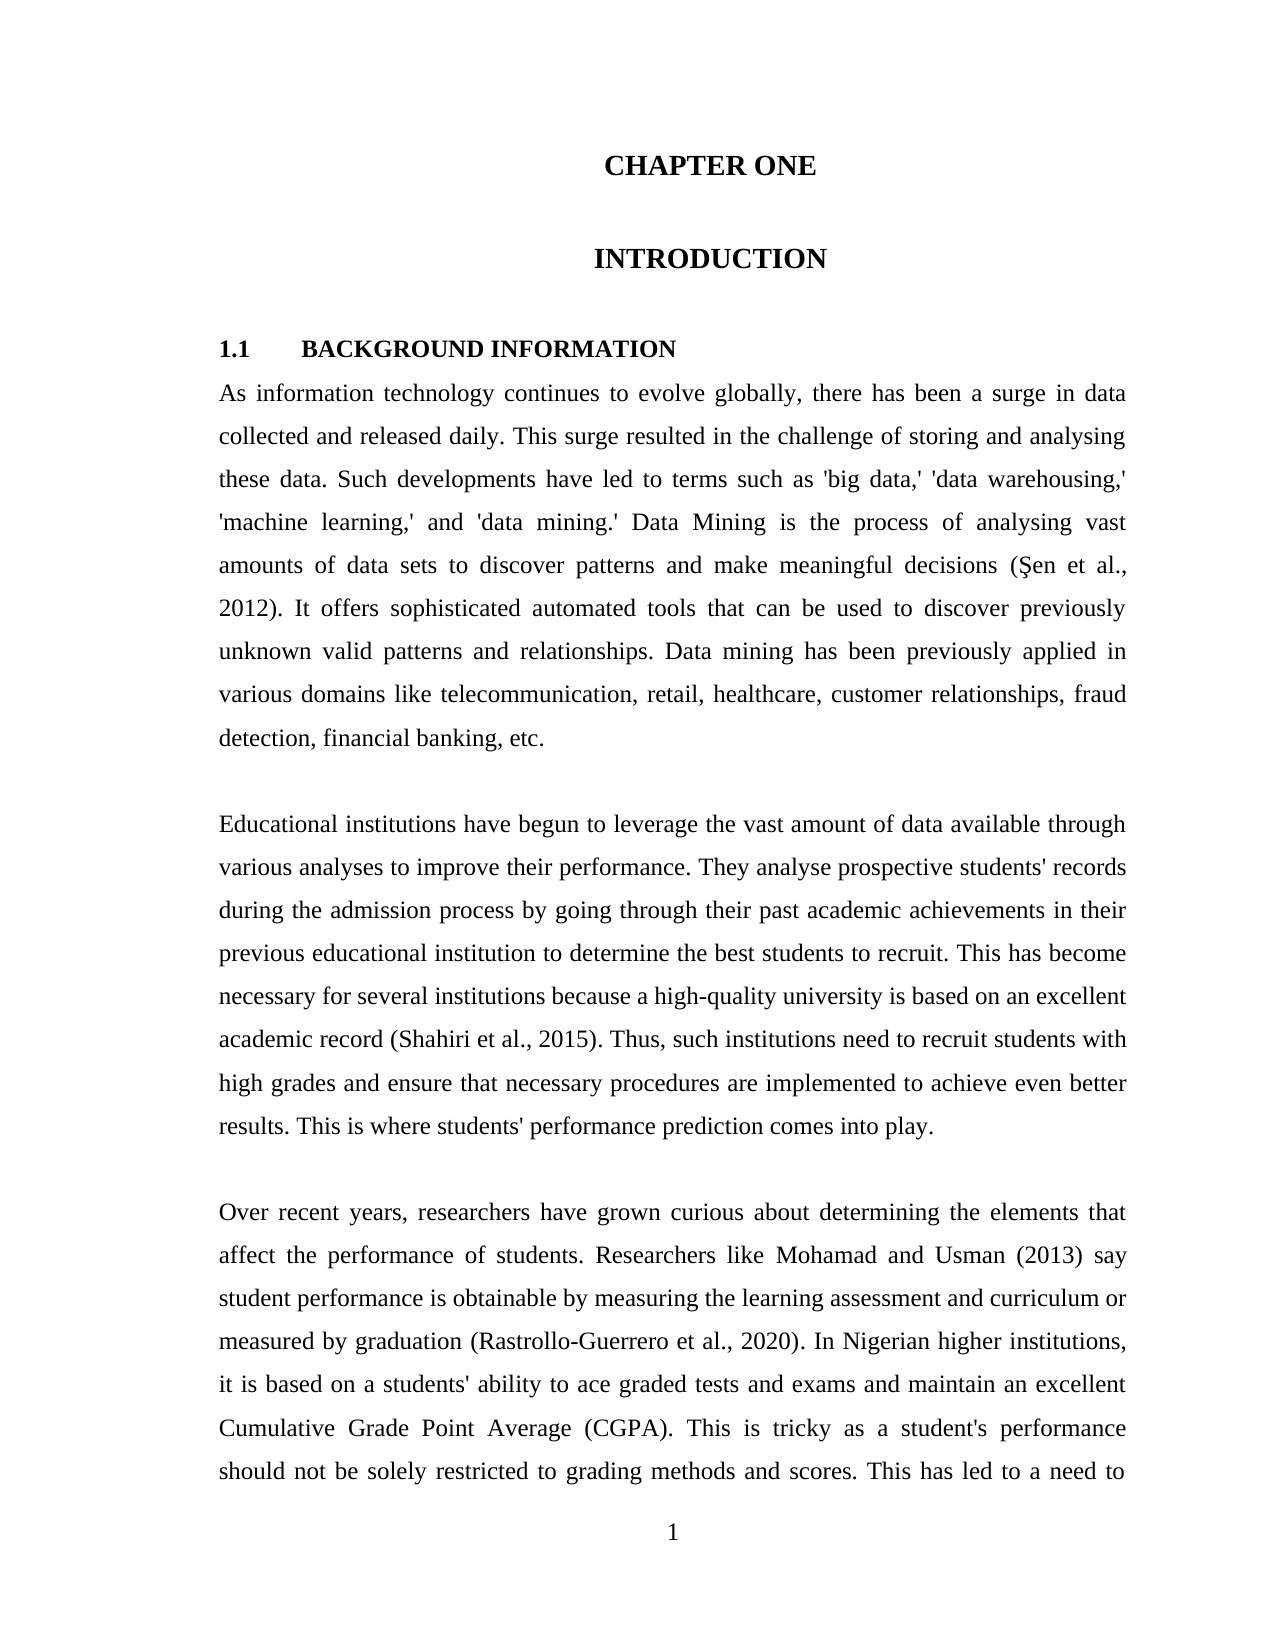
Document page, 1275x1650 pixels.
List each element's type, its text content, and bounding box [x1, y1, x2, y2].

subtitle BACKGROUND INFORMATION [218, 334, 1127, 363]
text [218, 1197, 1127, 1484]
subtitle INTRODUCTION [293, 241, 1127, 275]
text Educational institutions have begun to leverage the vast amount of data available through various analyses to improve their performance. They analyse prospective students' records during the admission process by going through their past academic achievements in their previous educational institution to determine the best students to recruit. This has become necessary for several institutions because a high-quality university is based on an excellent academic record (Shahiri et al., 2015). Thus, such institutions need to recruit students with high grades and ensure that necessary procedures are implemented to achieve even better results. This is where students' performance prediction comes into play. [218, 809, 1127, 1139]
subtitle CHAPTER ONE [293, 148, 1127, 181]
text As information technology continues to evolve globally, there has been a surge in data collected and released daily. This surge resulted in the challenge of storing and analysing these data. Such developments have led to terms such as 'big data,' 'data warehousing,' 'machine learning,' and 'data mining.' Data Mining is the process of analysing vast amounts of data sets to discover patterns and make meaningful decisions (Şen et al., 2012). It offers sophisticated automated tools that can be used to discover previously unknown valid patterns and relationships. Data mining has been previously applied in various domains like telecommunication, retail, healthcare, customer relationships, fraud detection, financial banking, etc. [218, 378, 1127, 751]
